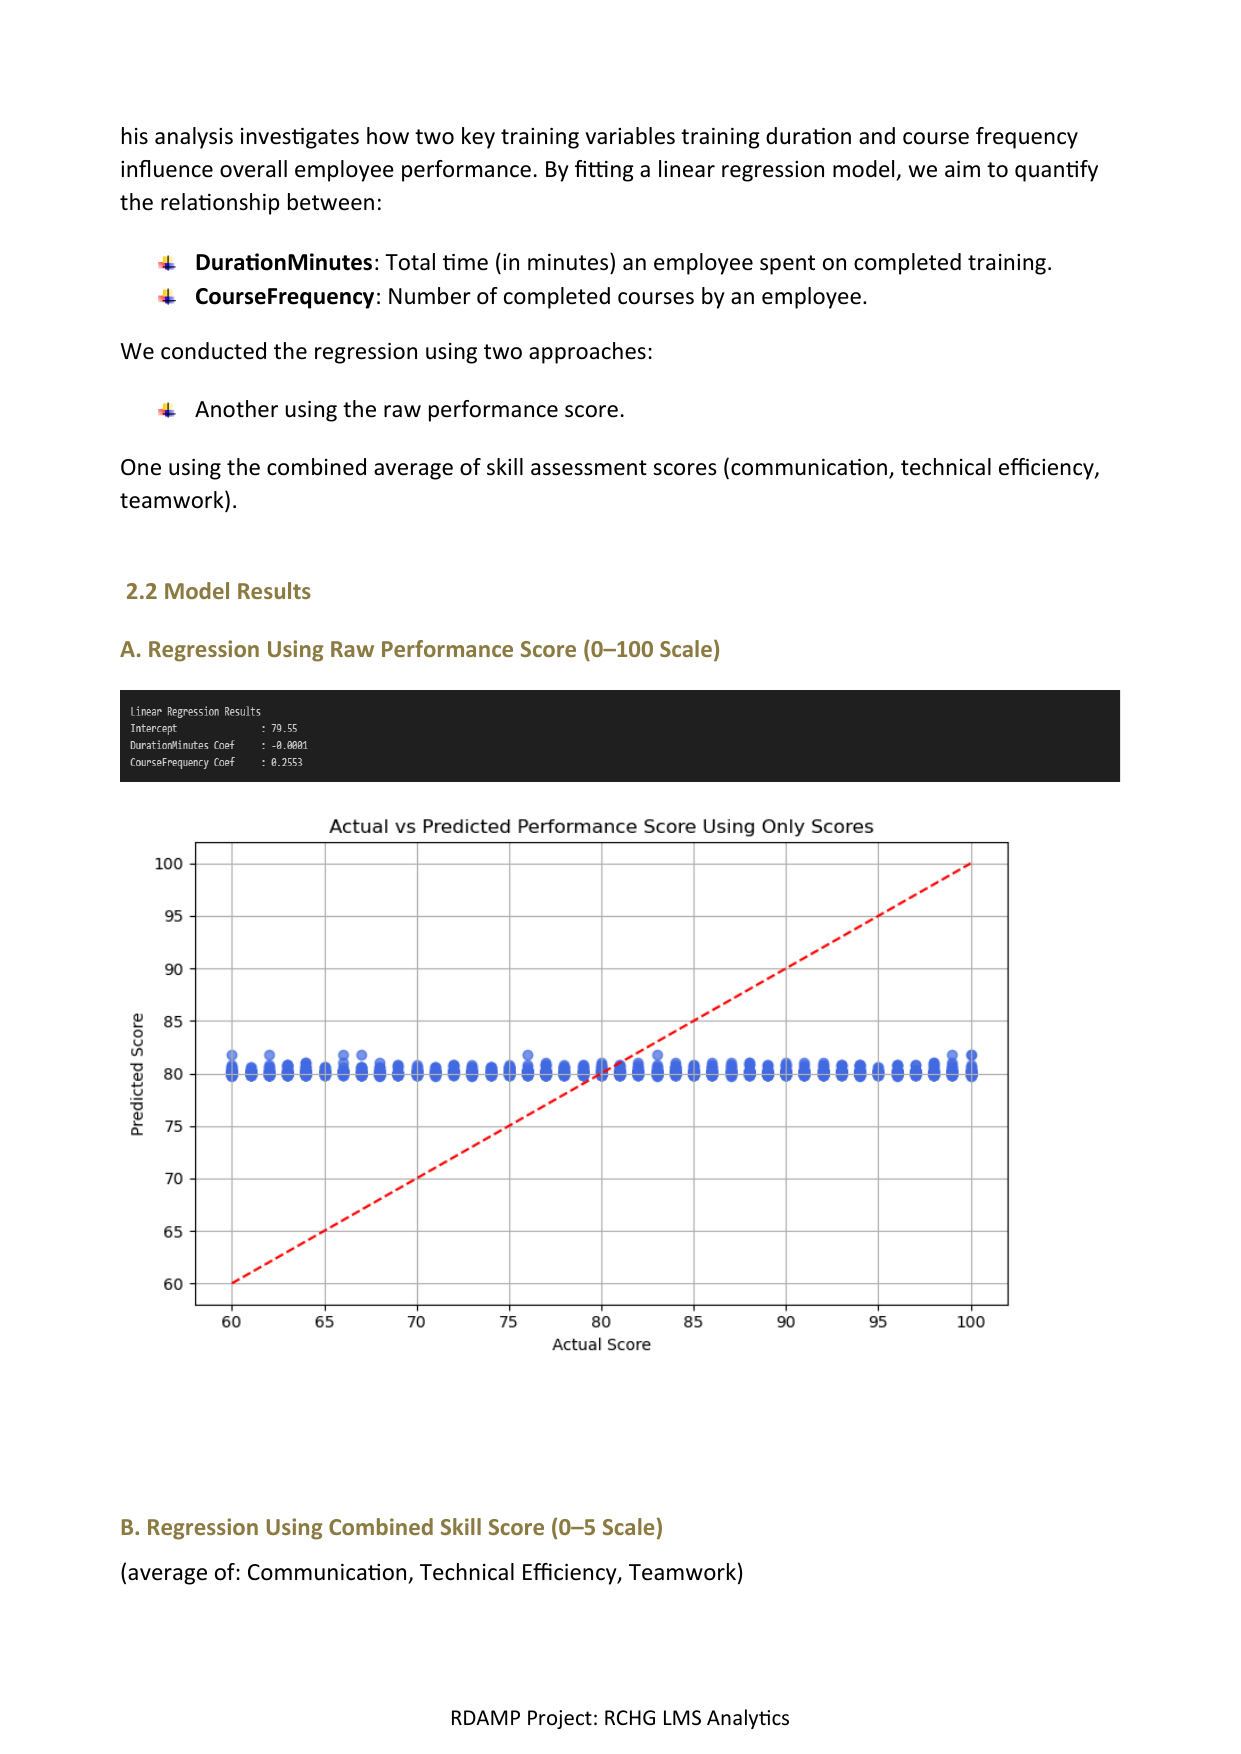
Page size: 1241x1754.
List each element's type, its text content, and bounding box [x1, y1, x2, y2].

text We conducted the regression using two approaches: [120, 335, 1120, 366]
text One using the combined average of skill assessment scores (communication, technical efficiency, teamwork). [120, 451, 1120, 515]
list Another using the raw performance score. [157, 393, 1120, 424]
picture [120, 808, 1019, 1365]
list CourseFrequency: Number of completed courses by an employee. [157, 277, 1120, 310]
picture [158, 287, 176, 305]
text his analysis investigates how two key training variables training duration and course frequency influence overall employee performance. By fitting a linear regression model, we aim to quantify the relationship between: [120, 120, 1120, 216]
list DurationMinutes: Total time (in minutes) an employee spent on completed training. [157, 244, 1120, 277]
text (average of: Communication, Technical Efficiency, Teamwork) [120, 1554, 1120, 1587]
text B. Regression Using Combined Skill Score (0–5 Scale) [120, 1508, 1120, 1541]
picture [158, 401, 176, 418]
picture [120, 690, 1121, 782]
text 2.2 Model Results [120, 542, 1120, 606]
text A. Regression Using Raw Performance Score (0–100 Scale) [120, 633, 1120, 663]
picture [158, 254, 176, 271]
